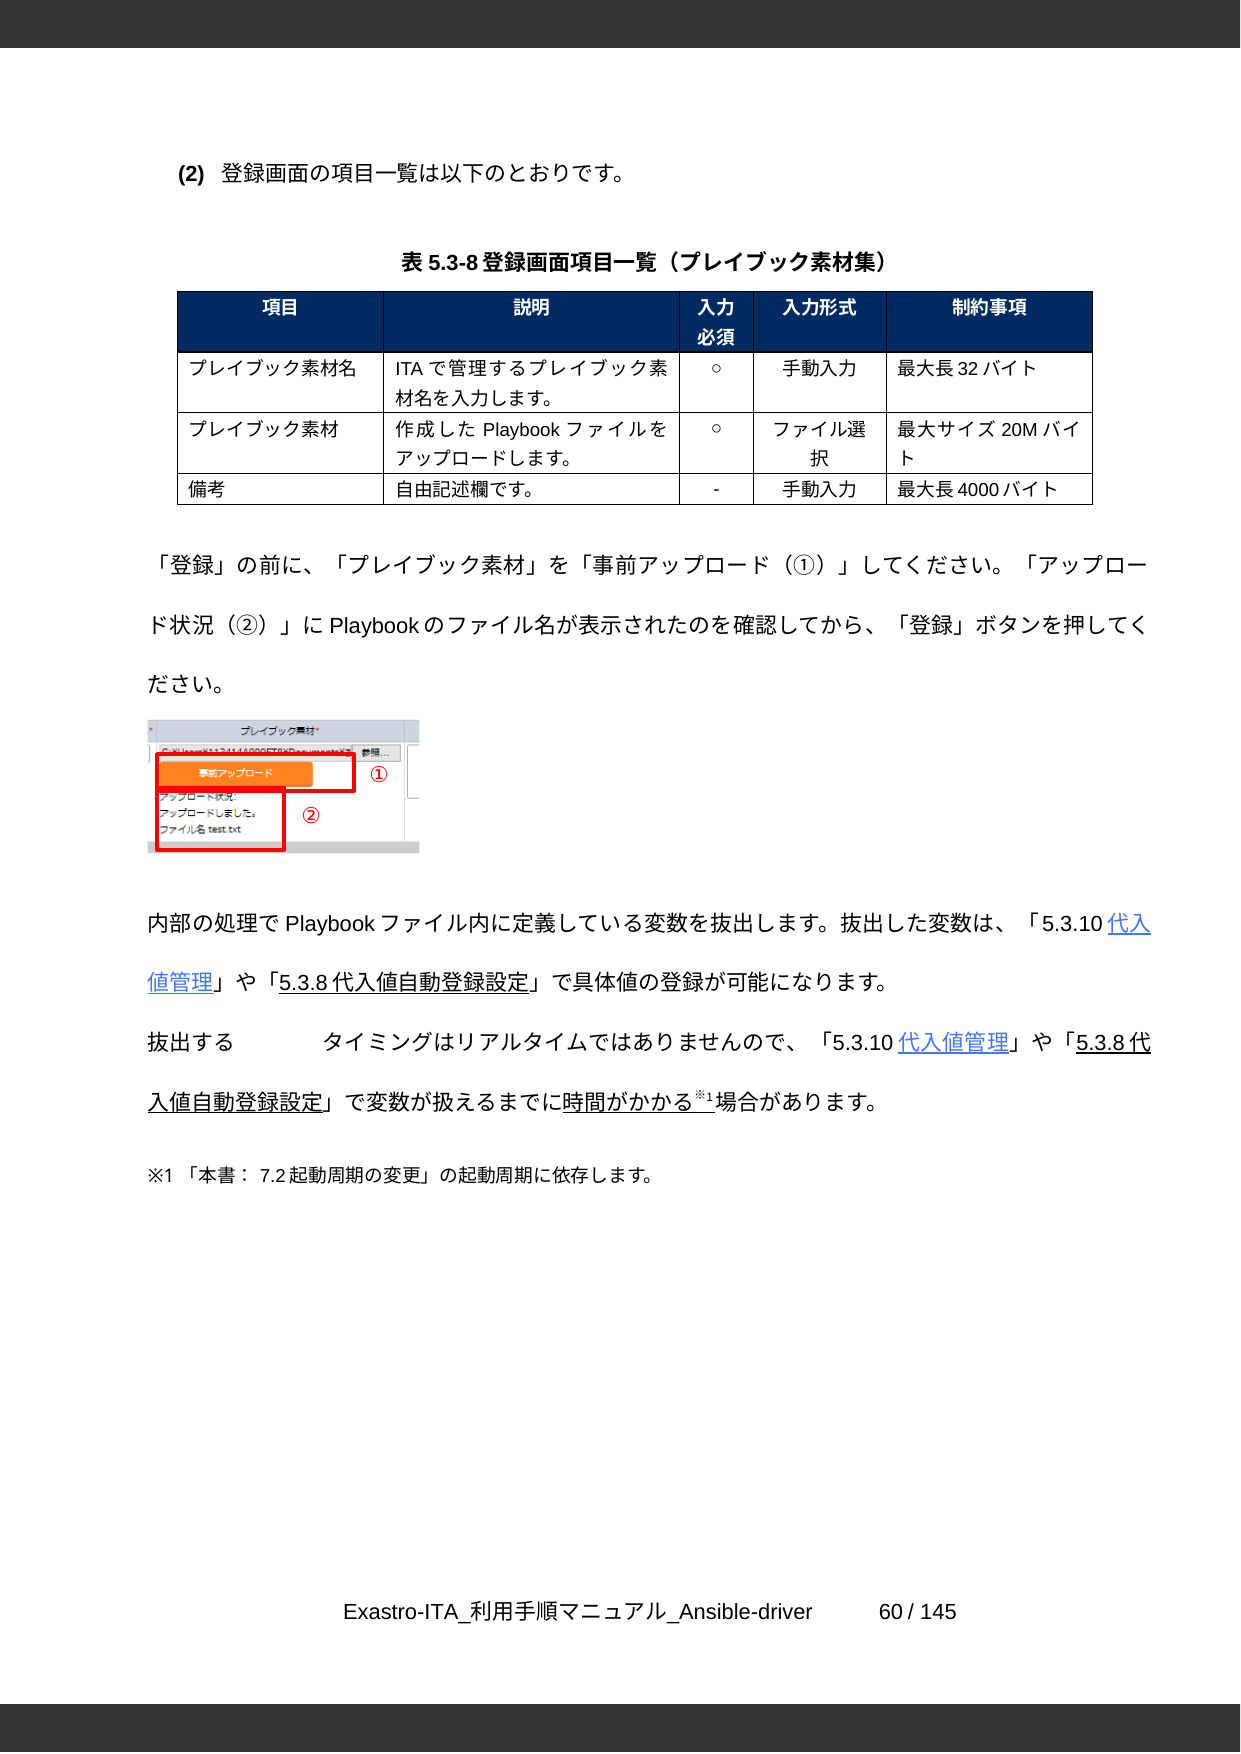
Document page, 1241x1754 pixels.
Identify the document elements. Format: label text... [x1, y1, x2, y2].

table_cell ○ [680, 353, 753, 412]
table_header 入力形式 [754, 292, 886, 351]
table_cell 自由記述欄です。 [384, 474, 679, 503]
table_header 項目 [178, 292, 383, 351]
table_cell 備考 [178, 474, 383, 503]
table_header 制約事項 [887, 292, 1092, 351]
picture [0, 0, 1241, 48]
table_cell 作成したPlaybookファイルをアップロードします。 [384, 413, 679, 473]
text 表 5.3-8登録画面項目一覧（プレイブック素材集） [148, 231, 1152, 291]
text 抜出する タイミングはリアルタイムではありませんので、「5.3.10代入値管理」や「5.3.8代入値自動登録設定」で変数が扱えるまでに時間がかかる※1場合があります。 [148, 1011, 1152, 1130]
list 登録画面の項目一覧は以下のとおりです。 [178, 142, 1152, 201]
picture [147, 713, 420, 861]
table_cell ○ [680, 413, 753, 473]
table_header 入力 必須 [680, 292, 753, 351]
table_cell 最大長4000バイト [887, 474, 1092, 503]
table_cell - [680, 474, 753, 503]
text 「登録」の前に、「プレイブック素材」を「事前アップロード（①）」してください。「アップロード状況（②）」にPlaybookのファイル名が表示されたのを確認してから、「登録」ボタンを押してください。 [148, 534, 1152, 713]
table_cell プレイブック素材名 [178, 353, 383, 412]
table_cell プレイブック素材 [178, 413, 383, 473]
text ※1 「本書： 7.2起動周期の変更」の起動周期に依存します。 [148, 1160, 1152, 1190]
table_cell ITAで管理するプレイブック素材名を入力します。 [384, 353, 679, 412]
table_cell ファイル選択 [754, 413, 886, 473]
picture [0, 1704, 1241, 1752]
table_cell 手動入力 [754, 474, 886, 503]
table_cell 手動入力 [754, 353, 886, 412]
table_cell 最大サイズ20Mバイト [887, 413, 1092, 473]
text 内部の処理でPlaybookファイル内に定義している変数を抜出します。抜出した変数は、「5.3.10代入値管理」や「5.3.8代入値自動登録設定」で具体値の登録が可能になります。 [148, 892, 1152, 1011]
table_cell 最大長32バイト [887, 353, 1092, 412]
table_header 説明 [384, 292, 679, 351]
